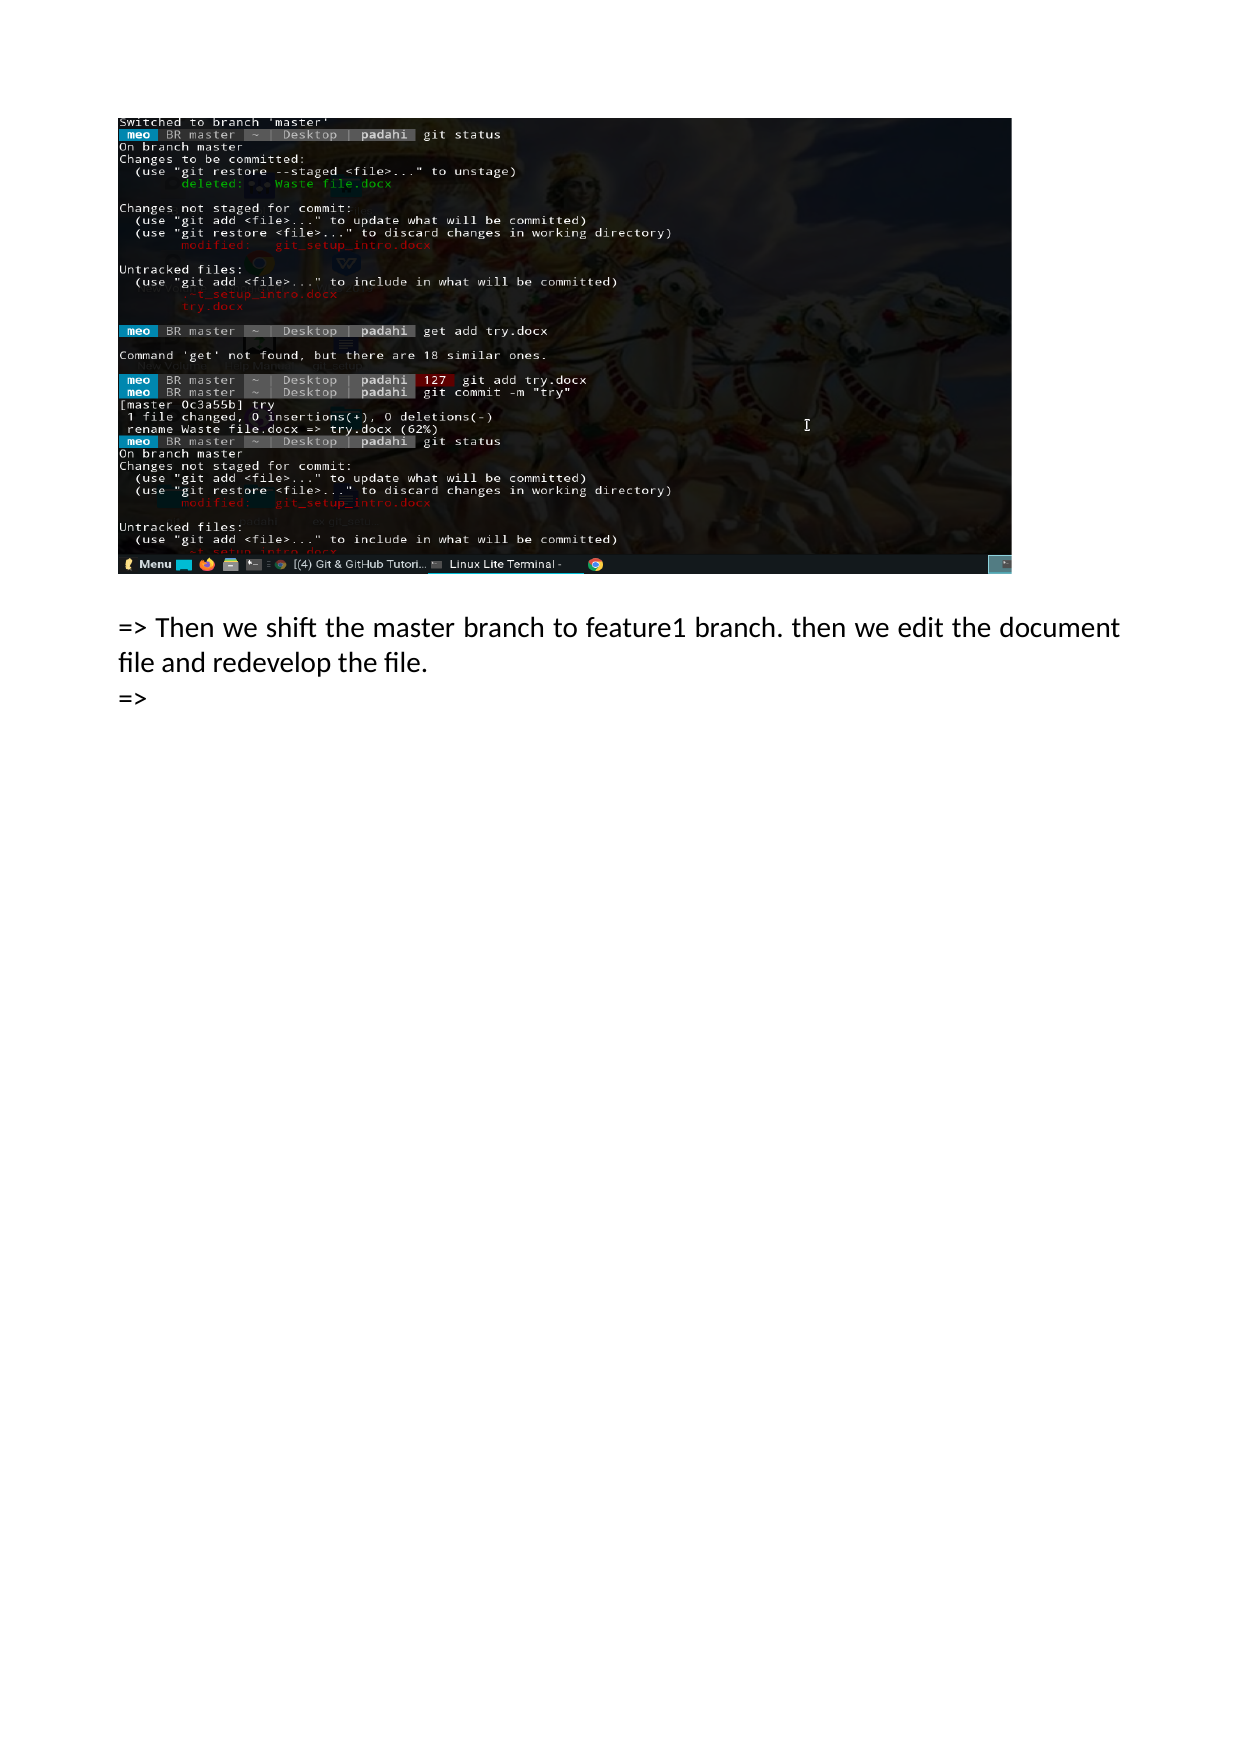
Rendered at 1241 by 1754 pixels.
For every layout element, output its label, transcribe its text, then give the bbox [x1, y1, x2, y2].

list => Then we shift the master branch to feature1 branch. then we edit the document file and redevelop the file. [118, 609, 1122, 680]
picture [118, 118, 1012, 574]
picture [131, 133, 141, 138]
picture [131, 379, 141, 383]
picture [131, 390, 141, 395]
picture [131, 330, 141, 334]
list => [118, 680, 1122, 716]
picture [131, 440, 141, 444]
